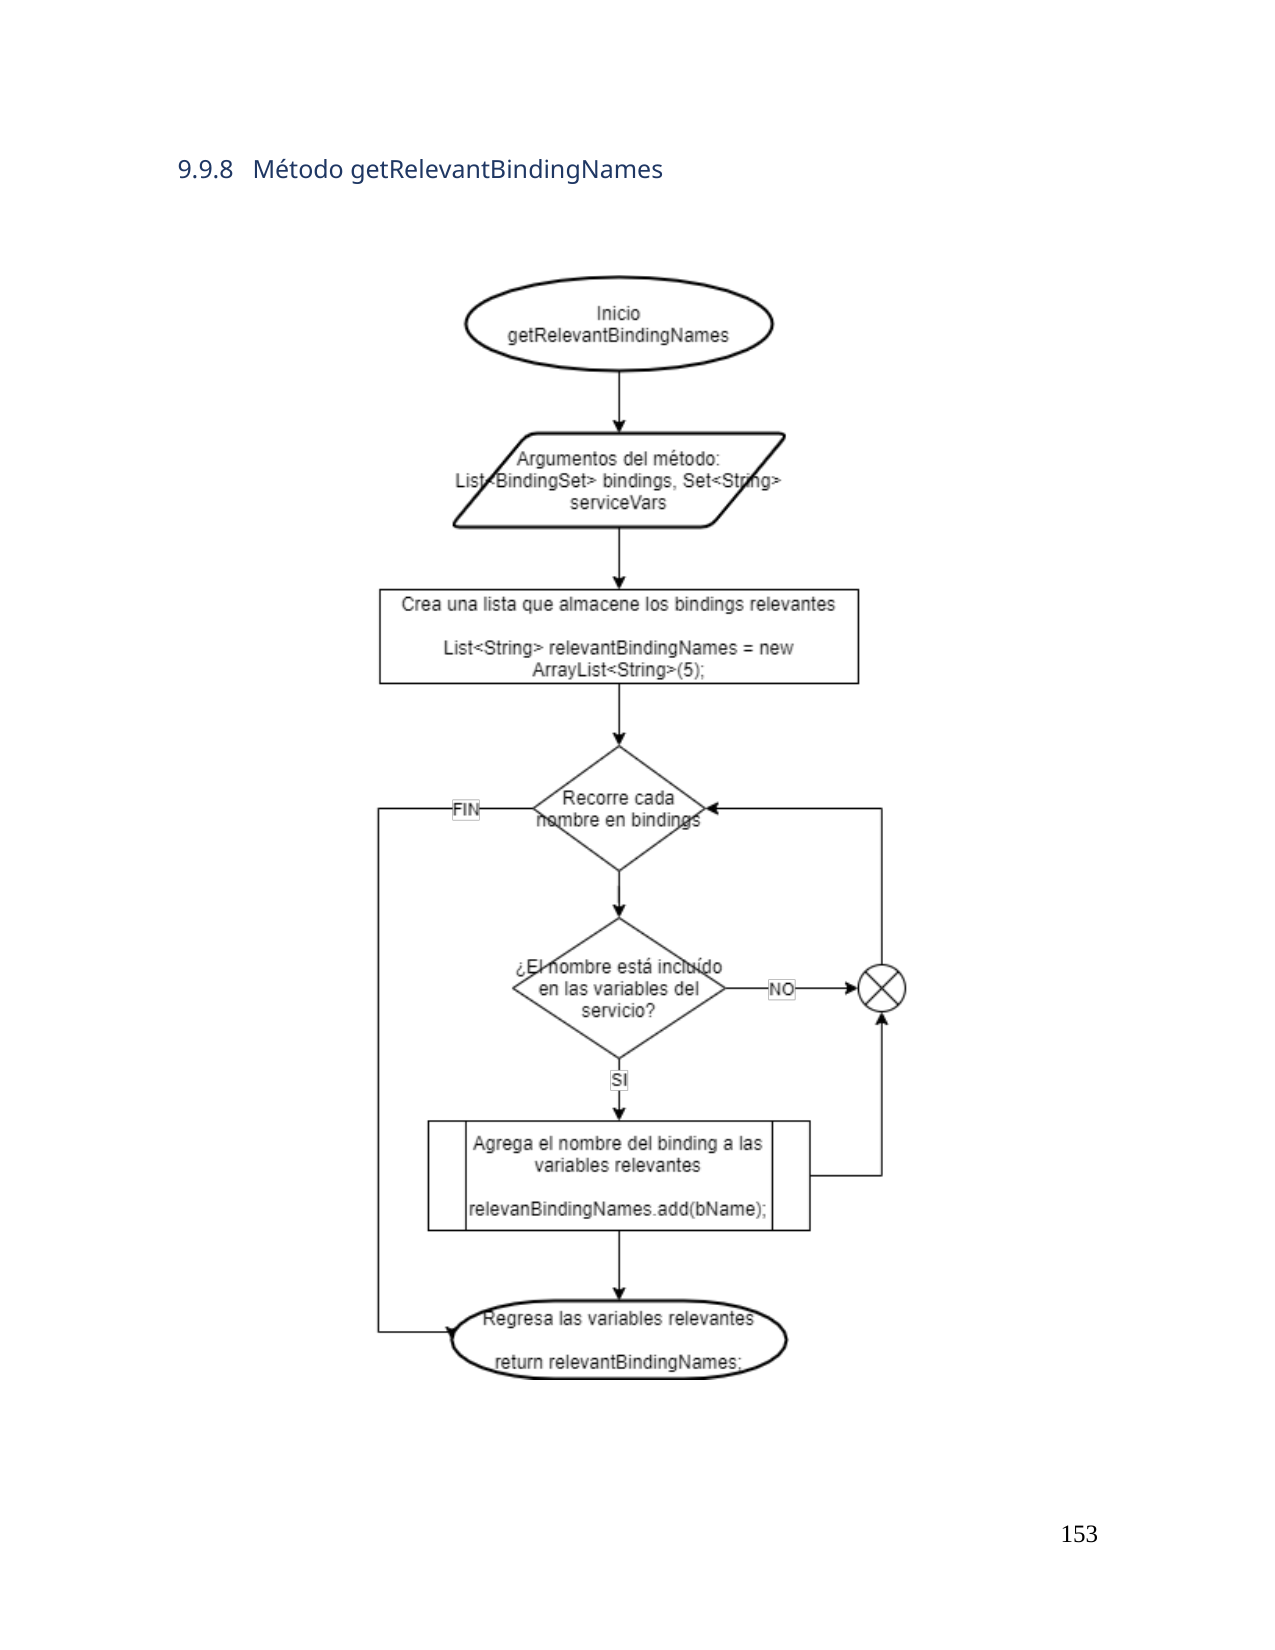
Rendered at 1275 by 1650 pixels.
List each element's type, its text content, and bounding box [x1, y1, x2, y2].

subtitle Método getRelevantBindingNames [177, 152, 1098, 186]
picture [367, 275, 908, 1380]
